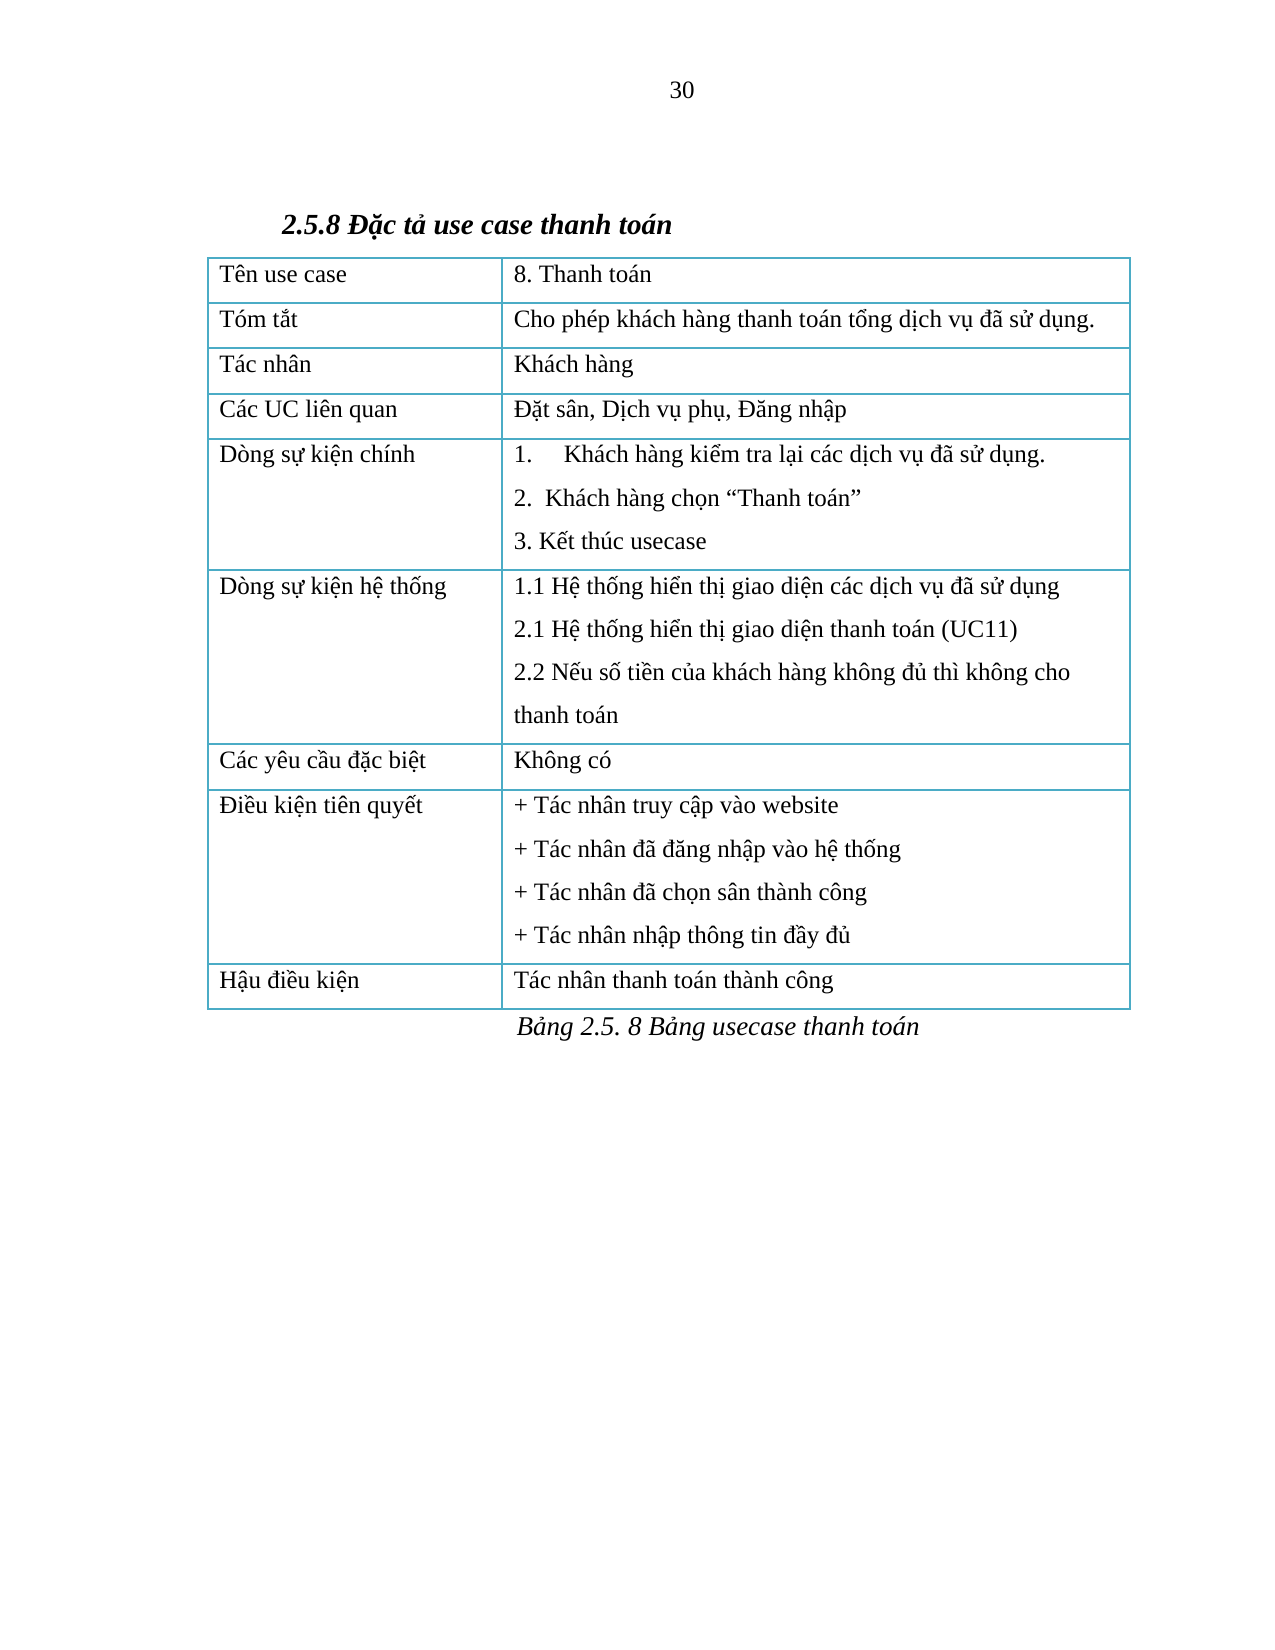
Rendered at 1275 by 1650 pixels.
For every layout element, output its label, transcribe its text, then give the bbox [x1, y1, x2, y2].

table_header Tên use case [209, 259, 501, 302]
text 2.5.8 Đặc tả use case thanh toán [282, 207, 1157, 240]
table_cell Đặt sân, Dịch vụ phụ, Đăng nhập [503, 395, 1129, 437]
table_cell Khách hàng [503, 349, 1129, 392]
table_cell Tóm tắt [209, 304, 501, 347]
table_cell Không có [503, 745, 1129, 788]
table_cell Hậu điều kiện [209, 965, 501, 1008]
table_cell Tác nhân [209, 349, 501, 392]
table_cell Dòng sự kiện chính [209, 440, 501, 569]
table_cell Các yêu cầu đặc biệt [209, 745, 501, 788]
table_cell Các UC liên quan [209, 395, 501, 437]
table_cell Dòng sự kiện hệ thống [209, 571, 501, 743]
table_cell + Tác nhân truy cập vào website + Tác nhân đã đăng nhập vào hệ thống + Tác nhân đã chọn sân thành công + Tác nhân nhập thông tin đầy đủ [503, 791, 1129, 963]
table_header 8. Thanh toán [503, 259, 1129, 302]
table_cell Điều kiện tiên quyết [209, 791, 501, 963]
table_cell Tác nhân thanh toán thành công [503, 965, 1129, 1008]
table_cell Cho phép khách hàng thanh toán tổng dịch vụ đã sử dụng. [503, 304, 1129, 347]
table_cell 1. Khách hàng kiểm tra lại các dịch vụ đã sử dụng. 2. Khách hàng chọn “Thanh toán” 3. Kết thúc usecase [503, 440, 1129, 569]
table_cell 1.1 Hệ thống hiển thị giao diện các dịch vụ đã sử dụng 2.1 Hệ thống hiển thị giao diện thanh toán (UC11) 2.2 Nếu số tiền của khách hàng không đủ thì không cho thanh toán [503, 571, 1129, 743]
